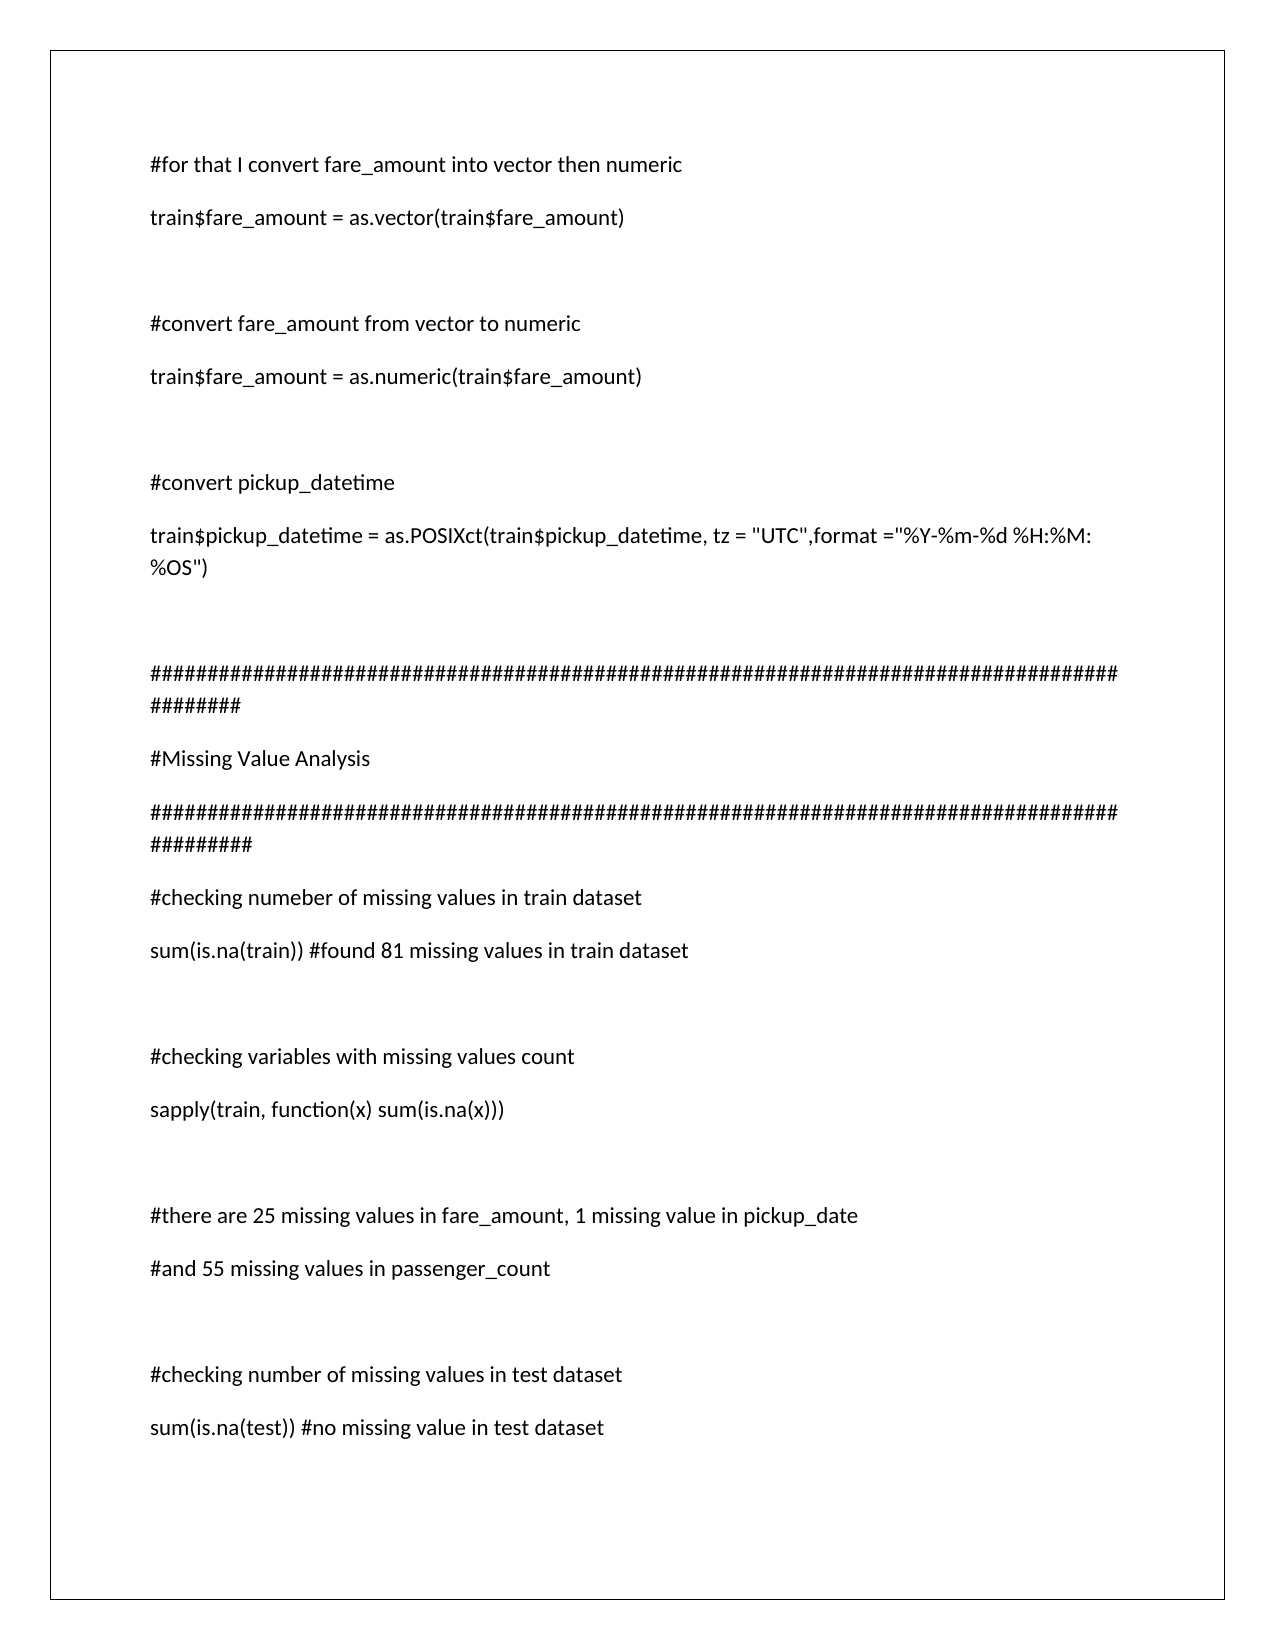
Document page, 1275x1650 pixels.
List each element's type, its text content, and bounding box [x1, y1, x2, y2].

text #checking variables with missing values count [150, 1042, 1125, 1070]
text #there are 25 missing values in fare_amount, 1 missing value in pickup_date [150, 1201, 1125, 1229]
text #checking numeber of missing values in train dataset [150, 883, 1125, 911]
text train$fare_amount = as.numeric(train$fare_amount) [150, 362, 1125, 390]
text sum(is.na(test)) #no missing value in test dataset [150, 1413, 1125, 1441]
text ############################################################################################# [150, 659, 1125, 719]
text ############################################################################################## [150, 798, 1125, 858]
text sapply(train, function(x) sum(is.na(x))) [150, 1095, 1125, 1123]
text train$pickup_datetime = as.POSIXct(train$pickup_datetime, tz = "UTC",format ="%Y-%m-%d %H:%M:%OS") [150, 521, 1125, 581]
text #and 55 missing values in passenger_count [150, 1254, 1125, 1282]
text #Missing Value Analysis [150, 744, 1125, 773]
text #for that I convert fare_amount into vector then numeric [150, 150, 1125, 178]
text sum(is.na(train)) #found 81 missing values in train dataset [150, 936, 1125, 964]
text train$fare_amount = as.vector(train$fare_amount) [150, 203, 1125, 231]
text #convert fare_amount from vector to numeric [150, 309, 1125, 337]
text #convert pickup_datetime [150, 468, 1125, 496]
text #checking number of missing values in test dataset [150, 1360, 1125, 1388]
